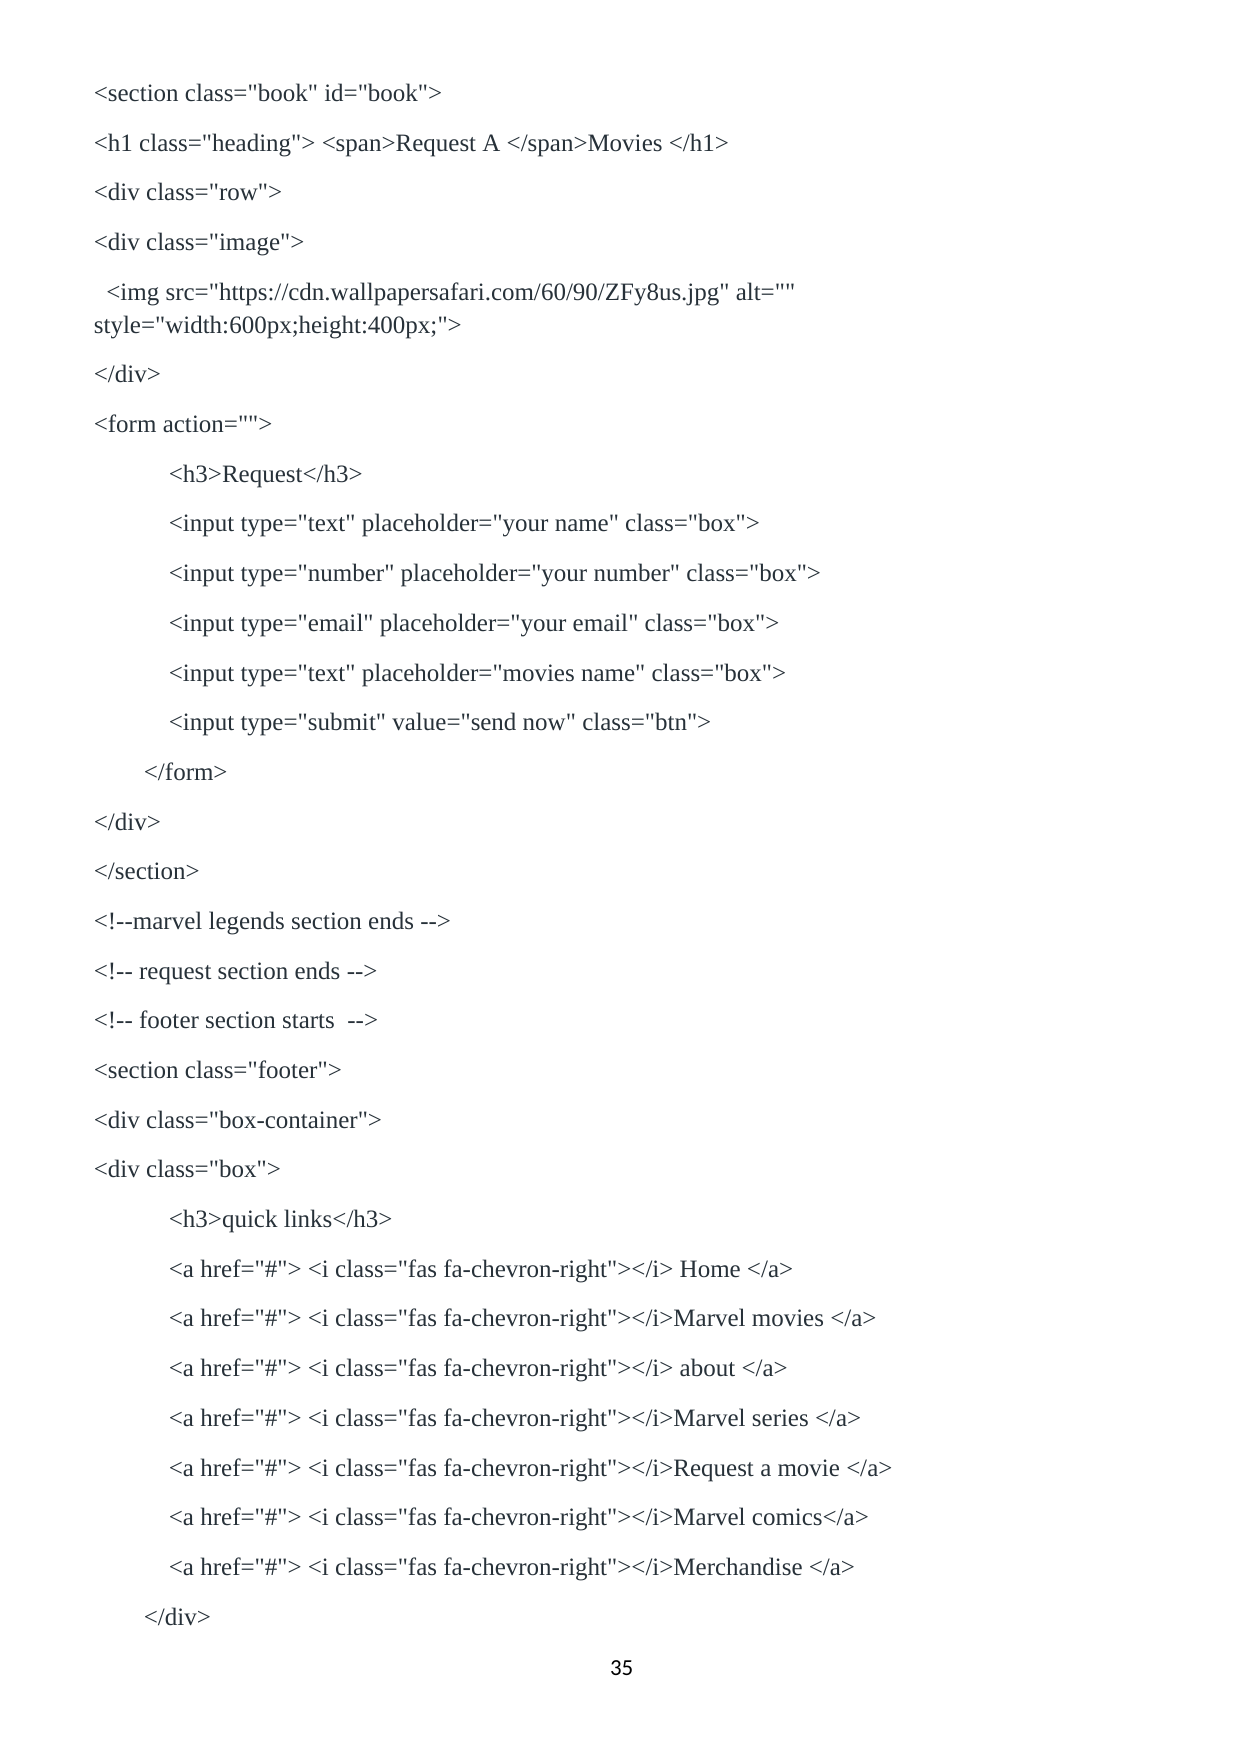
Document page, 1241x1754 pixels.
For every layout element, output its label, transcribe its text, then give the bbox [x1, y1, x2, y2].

text </div> [94, 356, 1165, 389]
text <section class="footer"> [94, 1052, 1165, 1085]
text <h3>quick links</h3> [94, 1201, 1165, 1234]
text <input type="text" placeholder="your name" class="box"> [94, 506, 1165, 538]
text <div class="image"> [94, 224, 1165, 257]
text </div> [94, 804, 1165, 837]
text <!--marvel legends section ends --> [94, 903, 1165, 936]
text <a href="#"> <i class="fas fa-chevron-right"></i>Request a movie </a> [94, 1449, 1165, 1483]
text <a href="#"> <i class="fas fa-chevron-right"></i>Merchandise </a> [94, 1549, 1165, 1582]
text <div class="row"> [94, 174, 1165, 207]
text <h3>Request</h3> [94, 456, 1165, 489]
text <input type="email" placeholder="your email" class="box"> [94, 605, 1165, 638]
text <a href="#"> <i class="fas fa-chevron-right"></i>Marvel comics</a> [94, 1499, 1165, 1532]
text <a href="#"> <i class="fas fa-chevron-right"></i>Marvel series </a> [94, 1400, 1165, 1433]
text <input type="text" placeholder="movies name" class="box"> [94, 654, 1165, 688]
text <img src="https://cdn.wallpapersafari.com/60/90/ZFy8us.jpg" alt="" style="width:600px;height:400px;"> [94, 274, 1165, 340]
text <h1 class="heading"> <span>Request A </span>Movies </h1> [94, 125, 1165, 158]
text <a href="#"> <i class="fas fa-chevron-right"></i>Marvel movies </a> [94, 1301, 1165, 1333]
text <div class="box-container"> [94, 1102, 1165, 1135]
text <a href="#"> <i class="fas fa-chevron-right"></i> about </a> [94, 1350, 1165, 1383]
text <section class="book" id="book"> [94, 75, 1165, 108]
text <a href="#"> <i class="fas fa-chevron-right"></i> Home </a> [94, 1251, 1165, 1284]
text <input type="submit" value="send now" class="btn"> [94, 704, 1165, 737]
text <!-- request section ends --> [94, 953, 1165, 986]
text <!-- footer section starts --> [94, 1002, 1165, 1035]
text </div> [94, 1599, 1165, 1632]
text <div class="box"> [94, 1151, 1165, 1184]
text </section> [94, 853, 1165, 886]
text <input type="number" placeholder="your number" class="box"> [94, 555, 1165, 588]
text </form> [94, 754, 1165, 787]
text <form action=""> [94, 406, 1165, 439]
